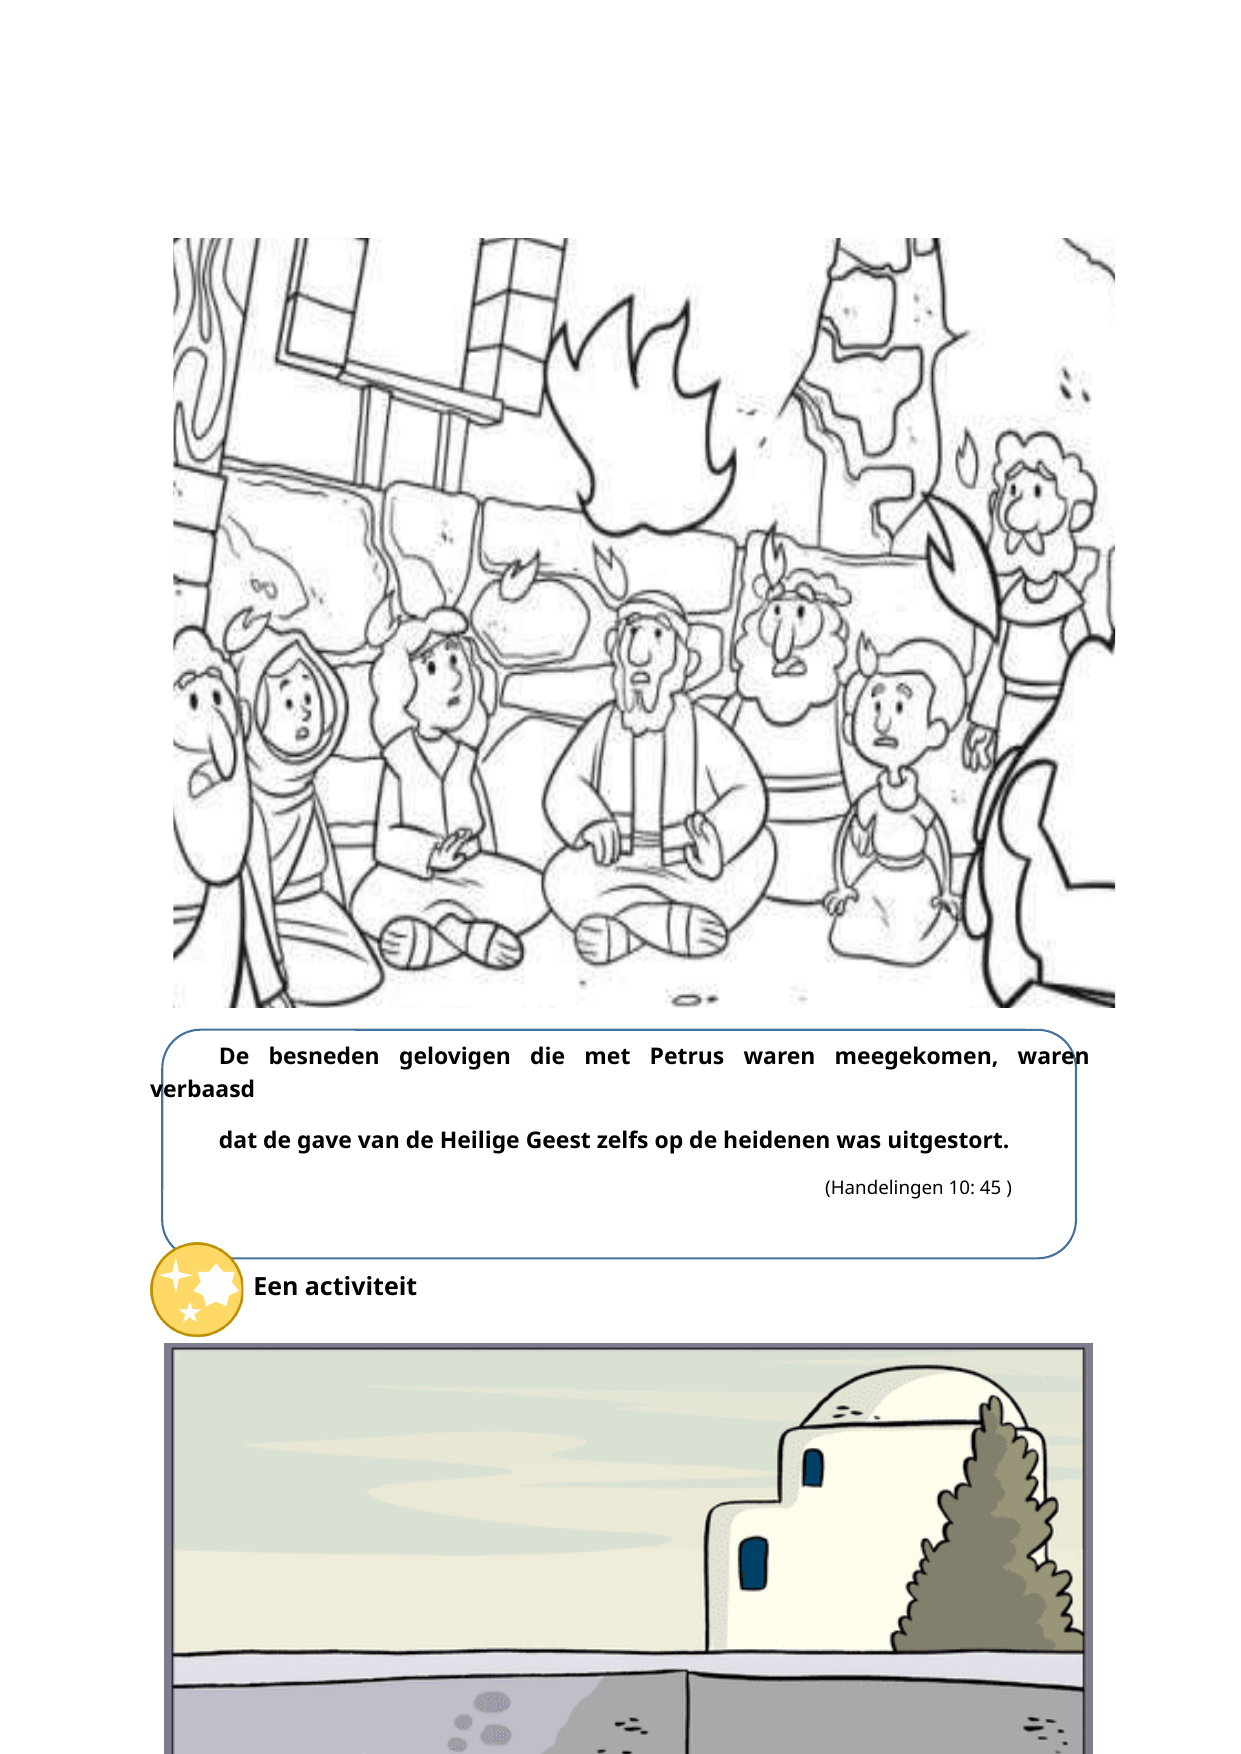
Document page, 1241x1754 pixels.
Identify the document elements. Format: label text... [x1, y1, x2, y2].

picture [150, 1242, 244, 1337]
text De besneden gelovigen die met Petrus waren meegekomen, waren verbaasd [150, 1040, 1090, 1105]
text dat de gave van de Heilige Geest zelfs op de heidenen was uitgestort. [150, 1124, 1090, 1155]
text Een activiteit [244, 1269, 1090, 1303]
picture [173, 238, 1116, 1008]
text (Handelingen 10: 45 ) [150, 1174, 1090, 1200]
picture [166, 1344, 1091, 1754]
